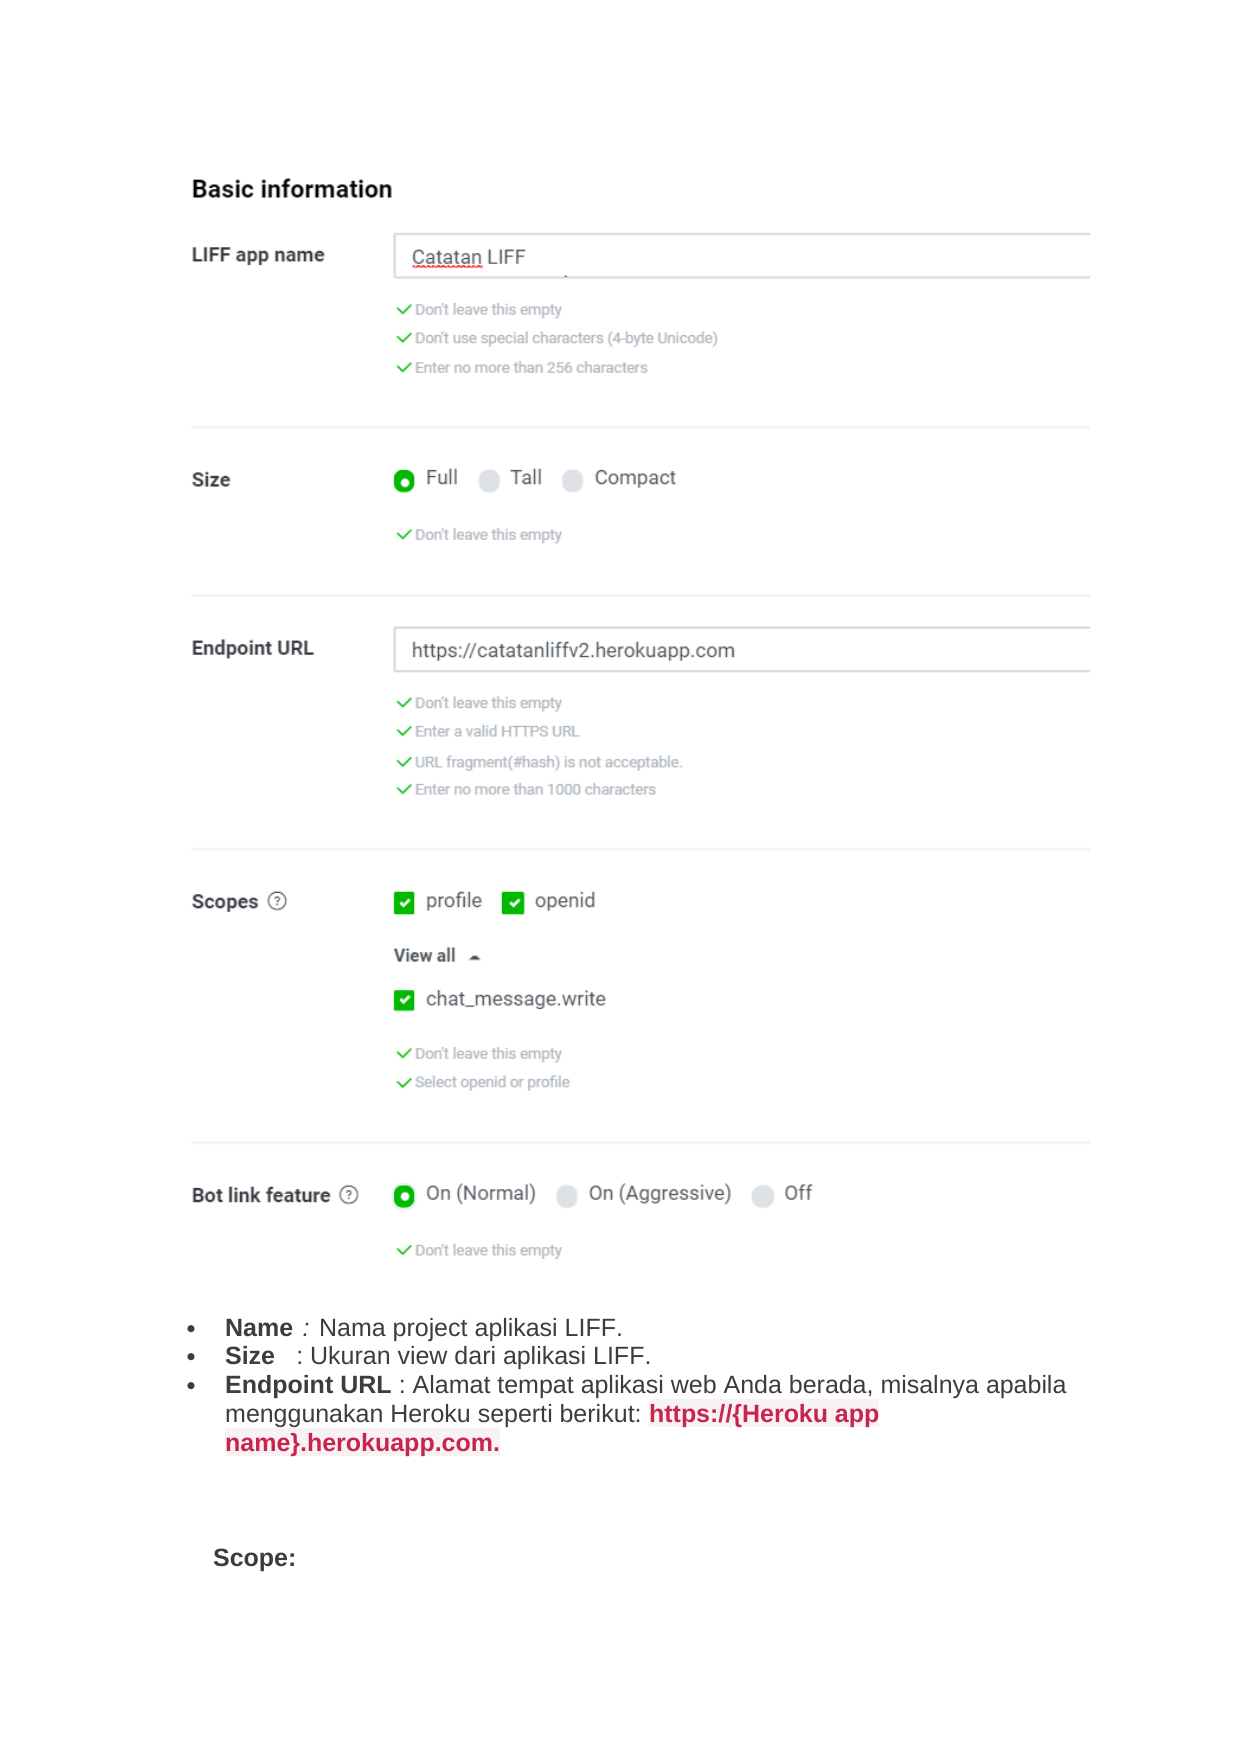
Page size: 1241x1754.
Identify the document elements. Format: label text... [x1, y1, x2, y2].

list Name : Nama project aplikasi LIFF. [187, 1312, 1090, 1341]
picture [150, 150, 1091, 1284]
text Scope: [150, 1543, 1090, 1572]
list Size : Ukuran view dari aplikasi LIFF. [187, 1341, 1090, 1370]
list Endpoint URL : Alamat tempat aplikasi web Anda berada, misalnya apabila menggunakan Heroku seperti berikut: https://{Heroku app name}.herokuapp.com. [187, 1370, 1090, 1456]
